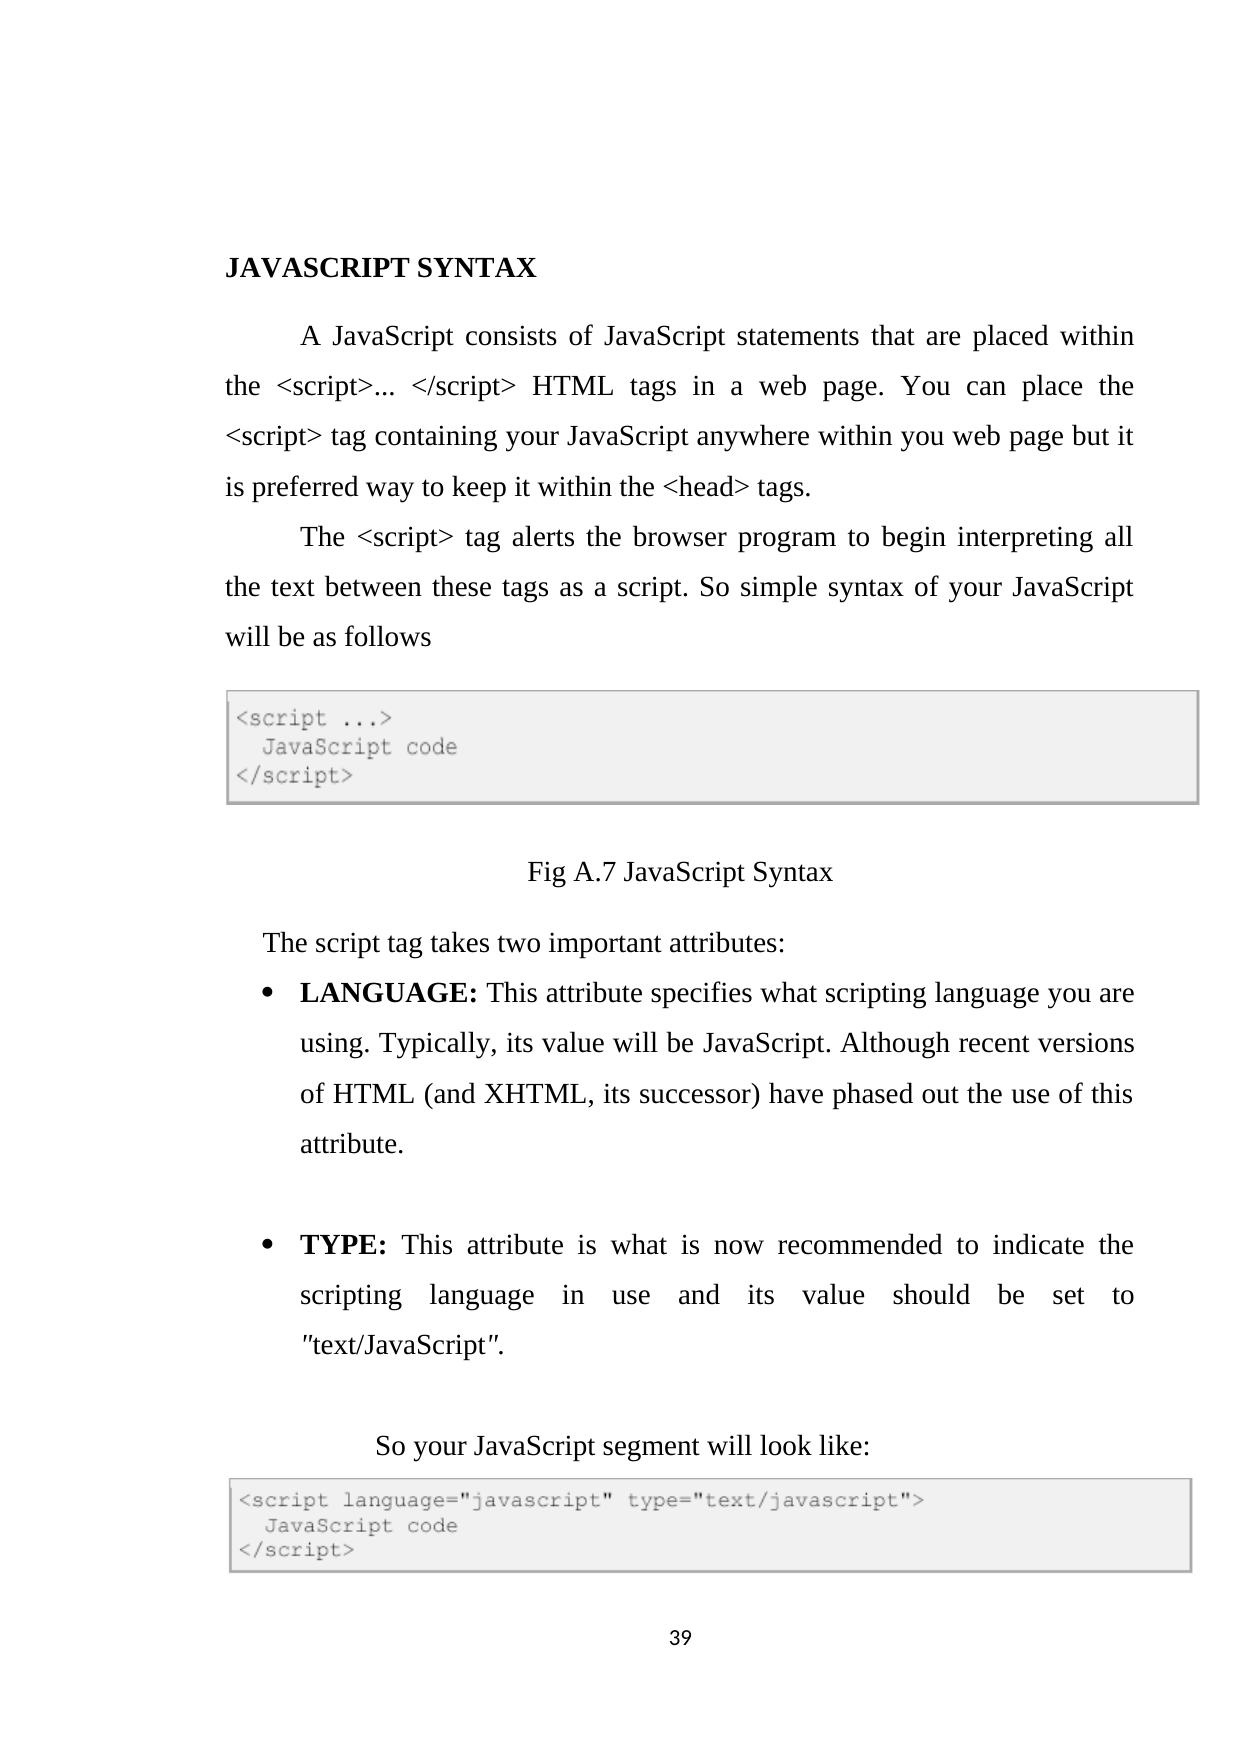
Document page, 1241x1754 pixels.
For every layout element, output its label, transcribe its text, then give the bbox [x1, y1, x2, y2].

text So your JavaScript segment will look like: [300, 1428, 1135, 1462]
picture [225, 690, 1200, 805]
text Fig A.7 JavaScript Syntax [225, 854, 1135, 887]
list TYPE: This attribute is what is now recommended to indicate the scripting language in use and its value should be set to "text/JavaScript". [262, 1227, 1135, 1361]
text The <script> tag alerts the browser program to begin interpreting all the text between these tags as a script. So simple syntax of your JavaScript will be as follows [225, 519, 1135, 653]
text JAVASCRIPT SYNTAX [225, 251, 1135, 284]
text A JavaScript consists of JavaScript statements that are placed within the <script>... </script> HTML tags in a web page. You can place the <script> tag containing your JavaScript anywhere within you web page but it is preferred way to keep it within the <head> tags. [225, 318, 1135, 502]
picture [225, 1478, 1200, 1576]
text The script tag takes two important attributes: [225, 925, 1135, 958]
list LANGUAGE: This attribute specifies what scripting language you are using. Typically, its value will be JavaScript. Although recent versions of HTML (and XHTML, its successor) have phased out the use of this attribute. [262, 975, 1135, 1160]
